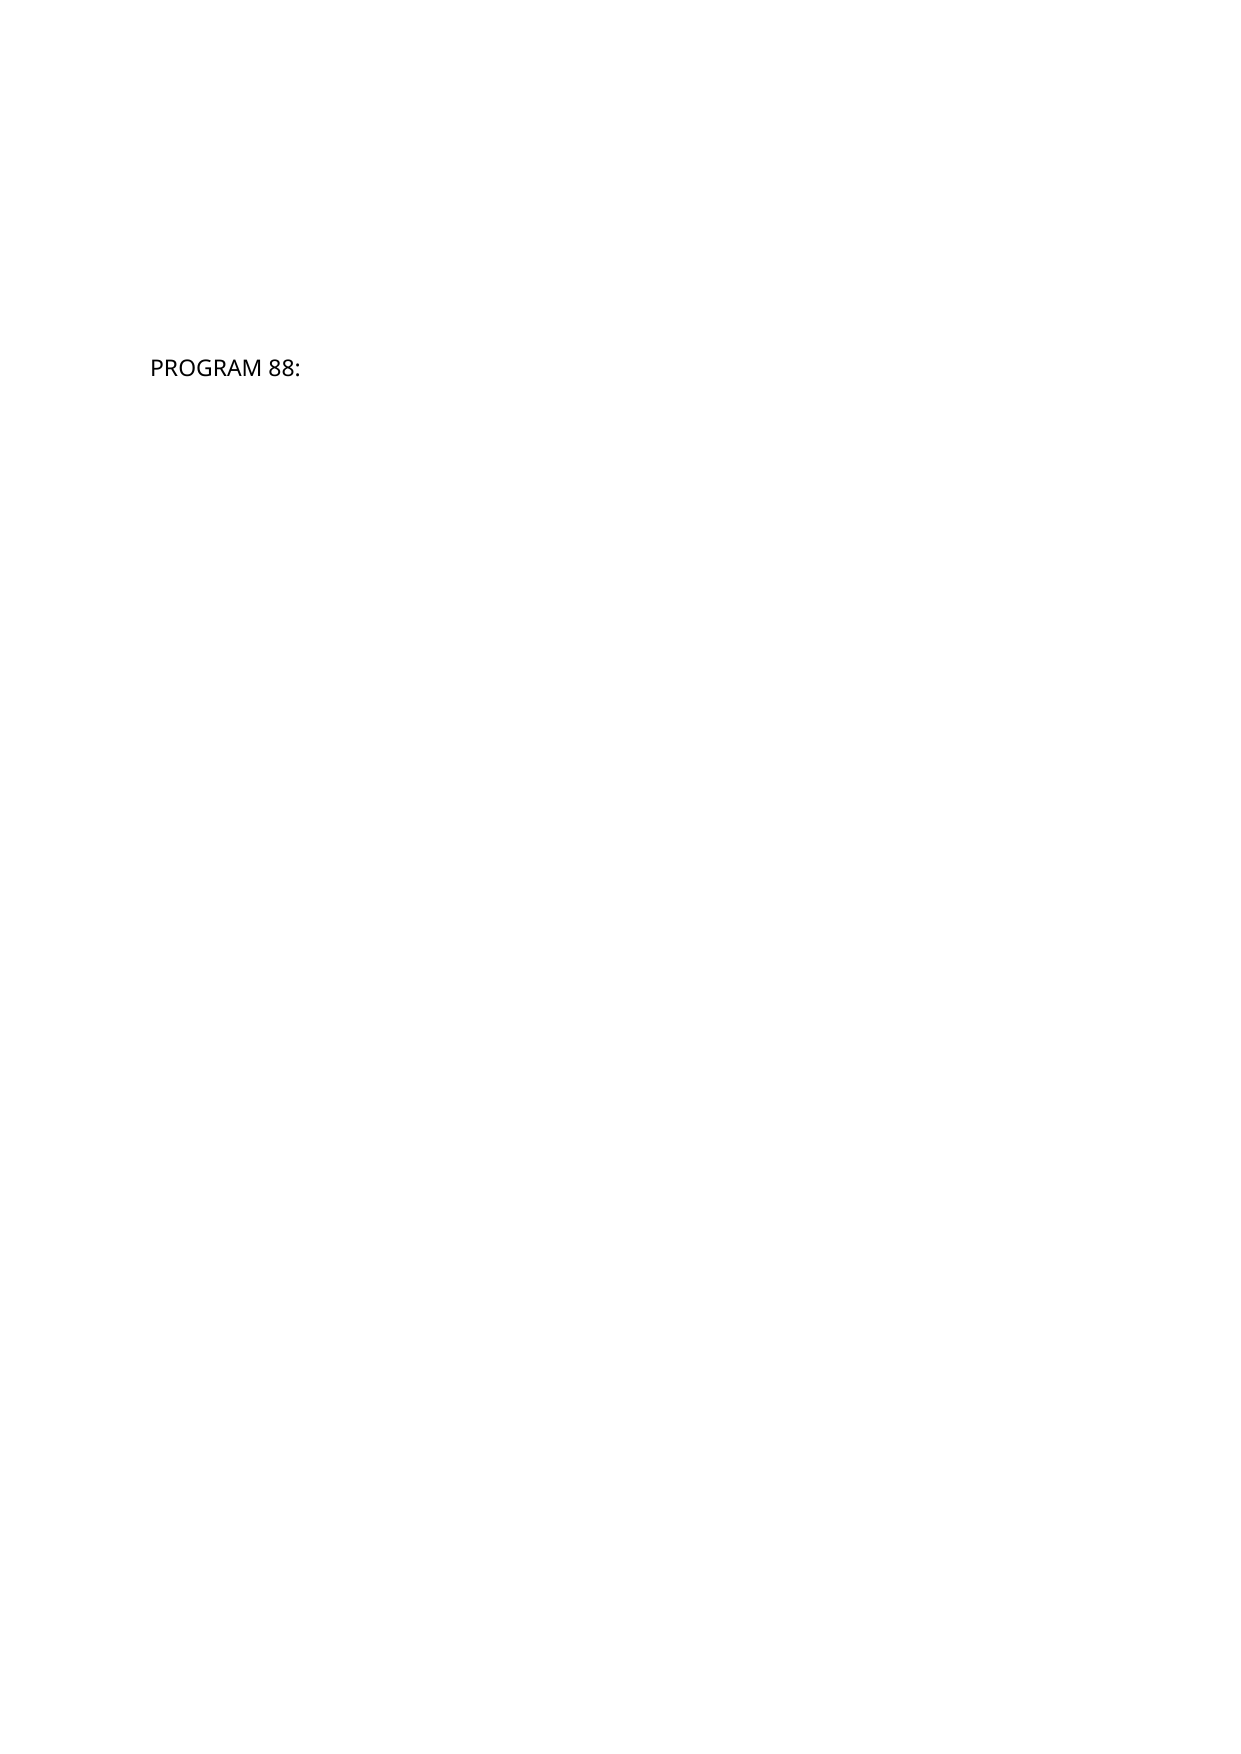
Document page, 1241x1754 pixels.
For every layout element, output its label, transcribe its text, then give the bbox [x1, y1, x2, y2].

text PROGRAM 88: [150, 352, 1090, 383]
